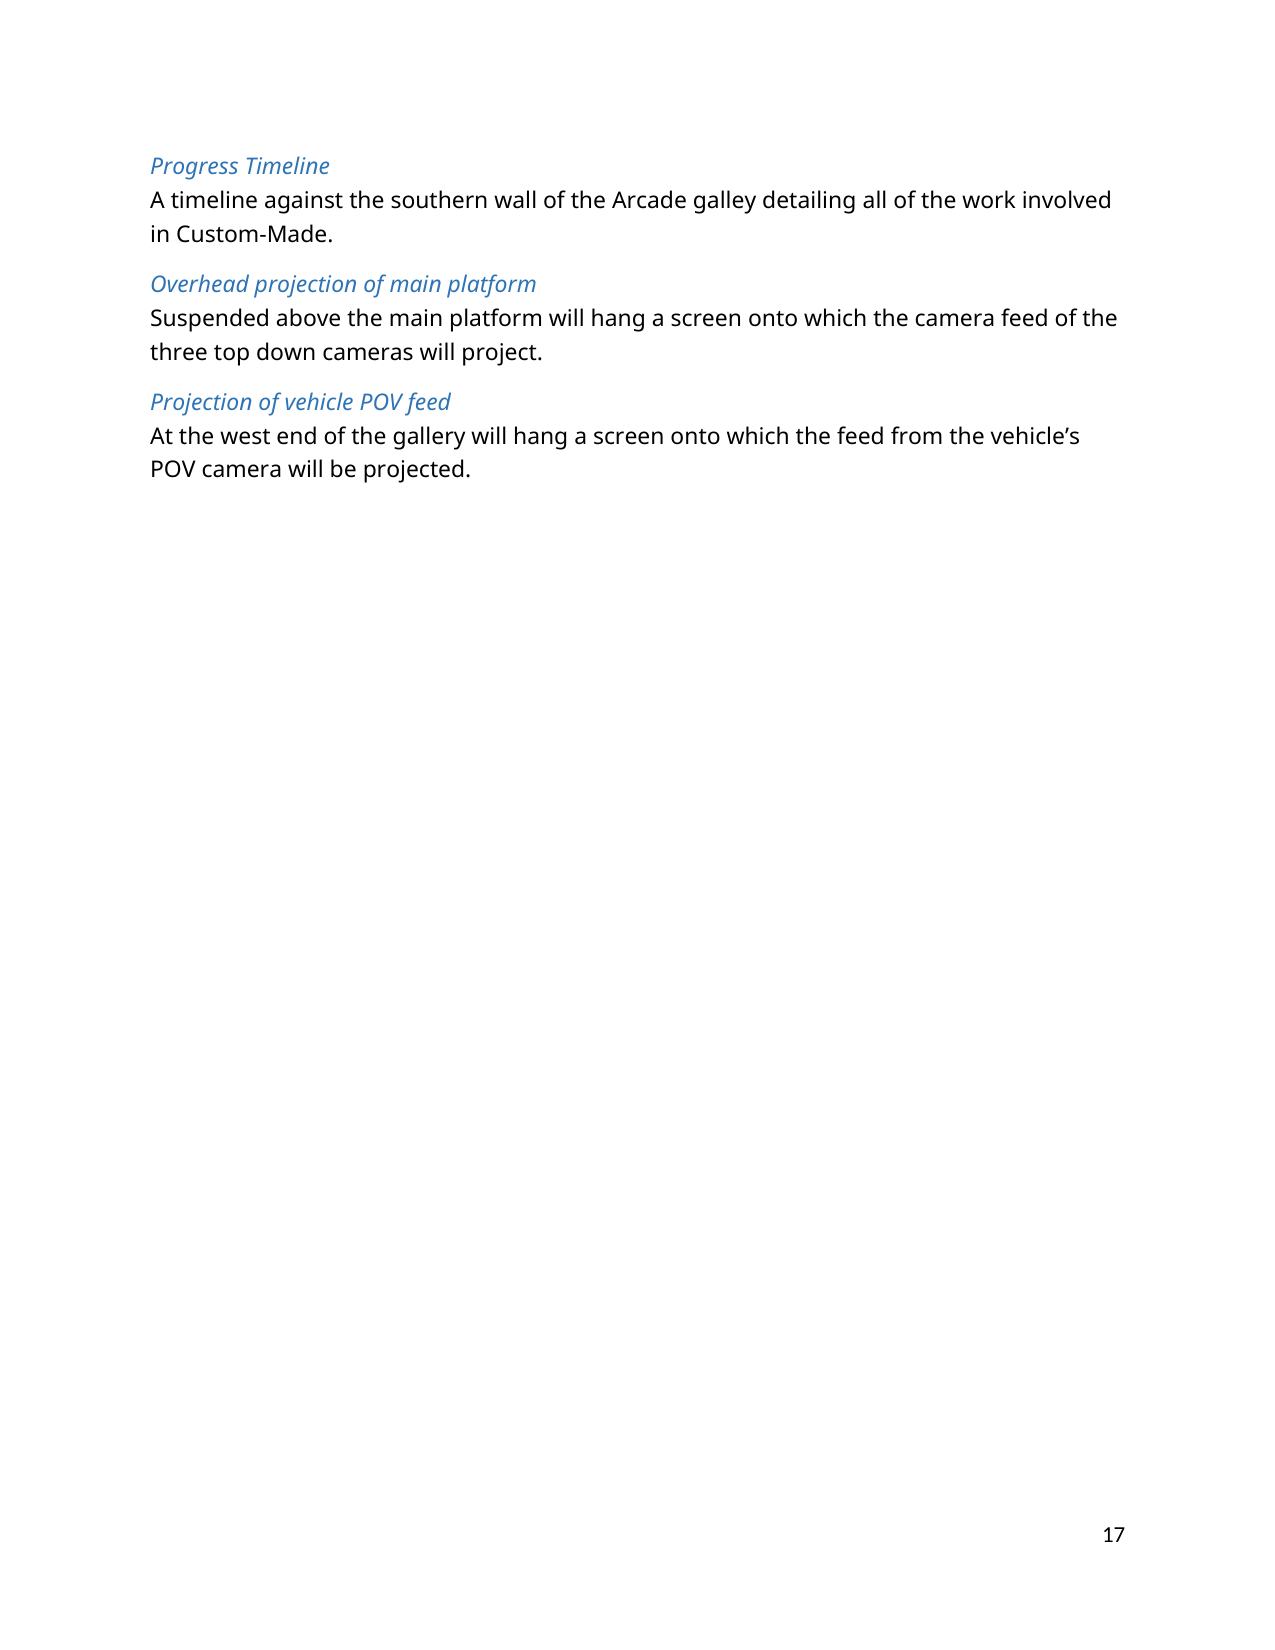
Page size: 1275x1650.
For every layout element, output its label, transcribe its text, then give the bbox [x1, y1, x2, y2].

subtitle Overhead projection of main platform [150, 268, 1125, 299]
subtitle Progress Timeline [150, 150, 1125, 181]
text Suspended above the main platform will hang a screen onto which the camera feed of the three top down cameras will project. [150, 302, 1125, 367]
subtitle Projection of vehicle POV feed [150, 386, 1125, 417]
text A timeline against the southern wall of the Arcade galley detailing all of the work involved in Custom-Made. [150, 184, 1125, 249]
text At the west end of the gallery will hang a screen onto which the feed from the vehicle’s POV camera will be projected. [150, 419, 1125, 484]
